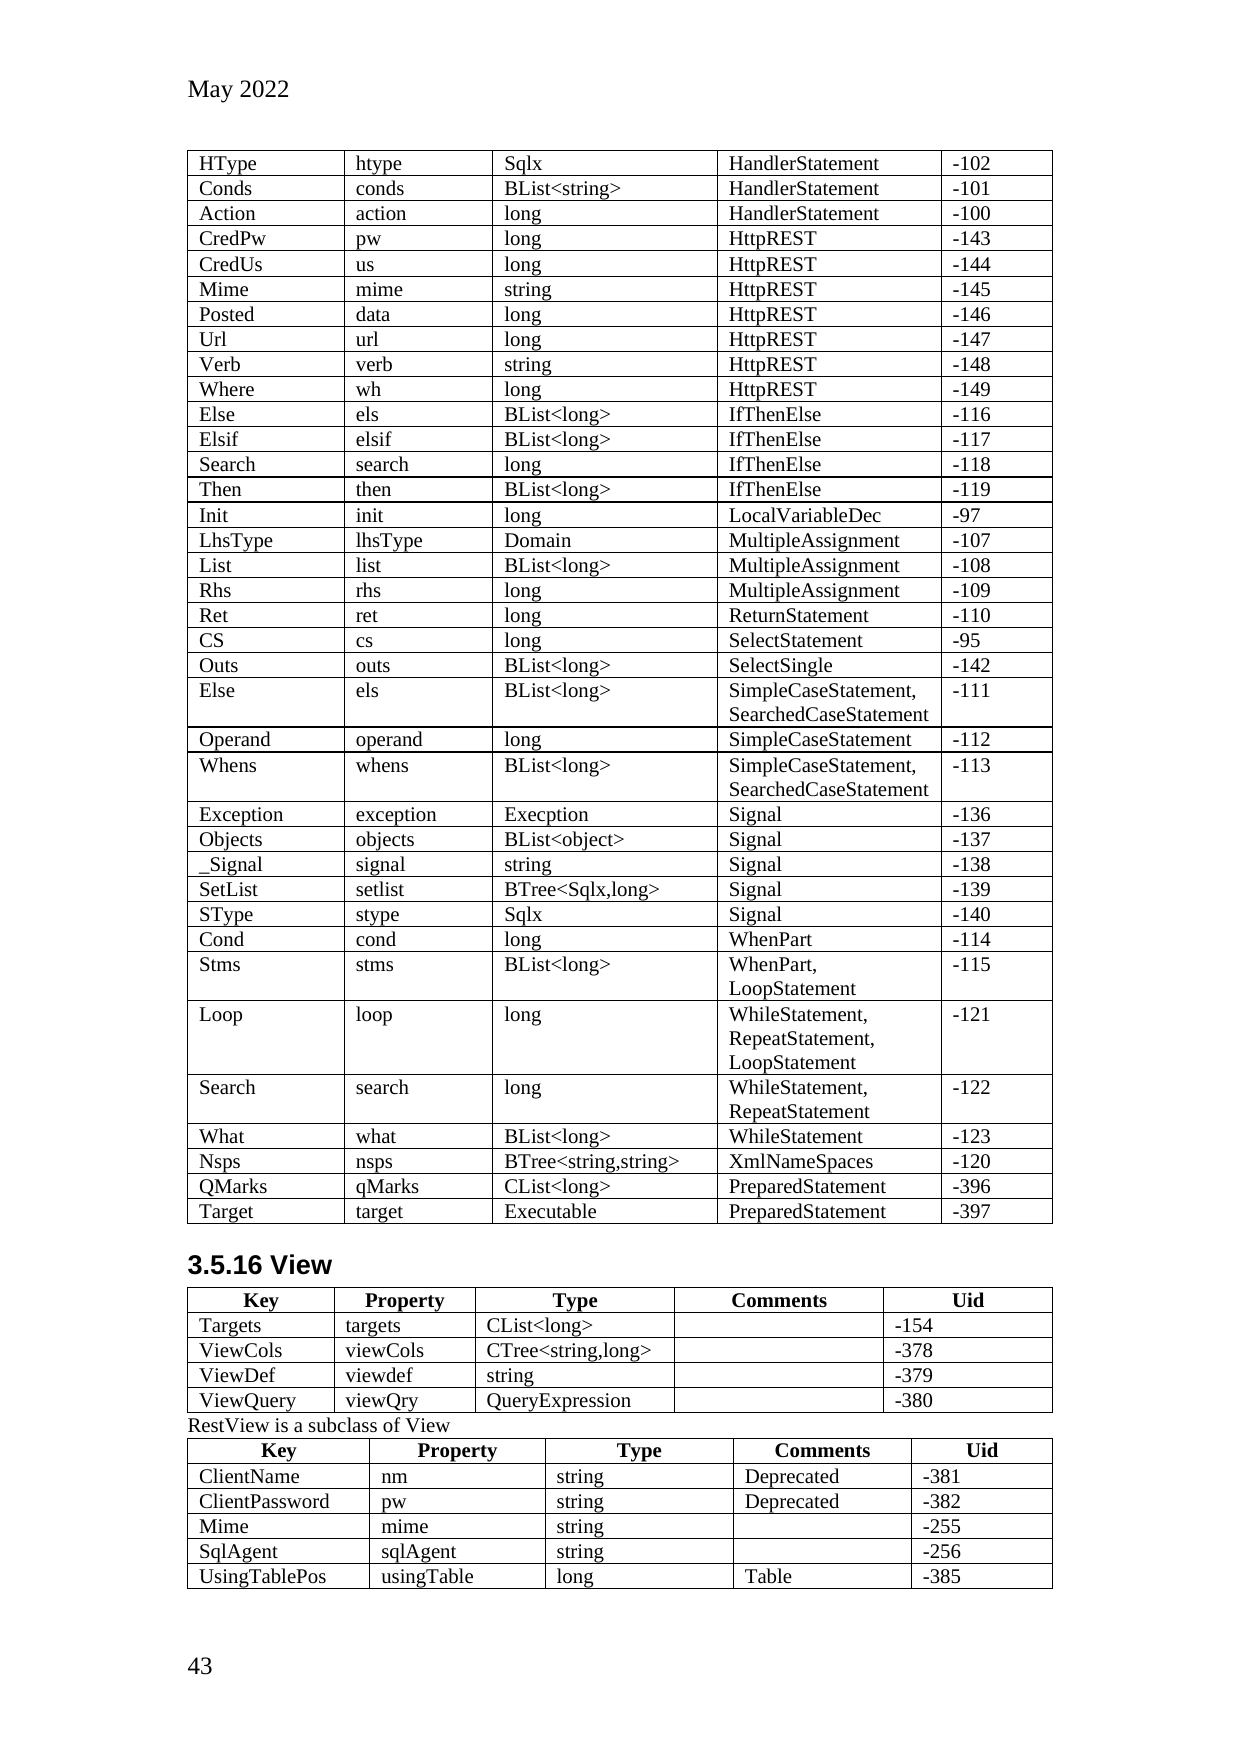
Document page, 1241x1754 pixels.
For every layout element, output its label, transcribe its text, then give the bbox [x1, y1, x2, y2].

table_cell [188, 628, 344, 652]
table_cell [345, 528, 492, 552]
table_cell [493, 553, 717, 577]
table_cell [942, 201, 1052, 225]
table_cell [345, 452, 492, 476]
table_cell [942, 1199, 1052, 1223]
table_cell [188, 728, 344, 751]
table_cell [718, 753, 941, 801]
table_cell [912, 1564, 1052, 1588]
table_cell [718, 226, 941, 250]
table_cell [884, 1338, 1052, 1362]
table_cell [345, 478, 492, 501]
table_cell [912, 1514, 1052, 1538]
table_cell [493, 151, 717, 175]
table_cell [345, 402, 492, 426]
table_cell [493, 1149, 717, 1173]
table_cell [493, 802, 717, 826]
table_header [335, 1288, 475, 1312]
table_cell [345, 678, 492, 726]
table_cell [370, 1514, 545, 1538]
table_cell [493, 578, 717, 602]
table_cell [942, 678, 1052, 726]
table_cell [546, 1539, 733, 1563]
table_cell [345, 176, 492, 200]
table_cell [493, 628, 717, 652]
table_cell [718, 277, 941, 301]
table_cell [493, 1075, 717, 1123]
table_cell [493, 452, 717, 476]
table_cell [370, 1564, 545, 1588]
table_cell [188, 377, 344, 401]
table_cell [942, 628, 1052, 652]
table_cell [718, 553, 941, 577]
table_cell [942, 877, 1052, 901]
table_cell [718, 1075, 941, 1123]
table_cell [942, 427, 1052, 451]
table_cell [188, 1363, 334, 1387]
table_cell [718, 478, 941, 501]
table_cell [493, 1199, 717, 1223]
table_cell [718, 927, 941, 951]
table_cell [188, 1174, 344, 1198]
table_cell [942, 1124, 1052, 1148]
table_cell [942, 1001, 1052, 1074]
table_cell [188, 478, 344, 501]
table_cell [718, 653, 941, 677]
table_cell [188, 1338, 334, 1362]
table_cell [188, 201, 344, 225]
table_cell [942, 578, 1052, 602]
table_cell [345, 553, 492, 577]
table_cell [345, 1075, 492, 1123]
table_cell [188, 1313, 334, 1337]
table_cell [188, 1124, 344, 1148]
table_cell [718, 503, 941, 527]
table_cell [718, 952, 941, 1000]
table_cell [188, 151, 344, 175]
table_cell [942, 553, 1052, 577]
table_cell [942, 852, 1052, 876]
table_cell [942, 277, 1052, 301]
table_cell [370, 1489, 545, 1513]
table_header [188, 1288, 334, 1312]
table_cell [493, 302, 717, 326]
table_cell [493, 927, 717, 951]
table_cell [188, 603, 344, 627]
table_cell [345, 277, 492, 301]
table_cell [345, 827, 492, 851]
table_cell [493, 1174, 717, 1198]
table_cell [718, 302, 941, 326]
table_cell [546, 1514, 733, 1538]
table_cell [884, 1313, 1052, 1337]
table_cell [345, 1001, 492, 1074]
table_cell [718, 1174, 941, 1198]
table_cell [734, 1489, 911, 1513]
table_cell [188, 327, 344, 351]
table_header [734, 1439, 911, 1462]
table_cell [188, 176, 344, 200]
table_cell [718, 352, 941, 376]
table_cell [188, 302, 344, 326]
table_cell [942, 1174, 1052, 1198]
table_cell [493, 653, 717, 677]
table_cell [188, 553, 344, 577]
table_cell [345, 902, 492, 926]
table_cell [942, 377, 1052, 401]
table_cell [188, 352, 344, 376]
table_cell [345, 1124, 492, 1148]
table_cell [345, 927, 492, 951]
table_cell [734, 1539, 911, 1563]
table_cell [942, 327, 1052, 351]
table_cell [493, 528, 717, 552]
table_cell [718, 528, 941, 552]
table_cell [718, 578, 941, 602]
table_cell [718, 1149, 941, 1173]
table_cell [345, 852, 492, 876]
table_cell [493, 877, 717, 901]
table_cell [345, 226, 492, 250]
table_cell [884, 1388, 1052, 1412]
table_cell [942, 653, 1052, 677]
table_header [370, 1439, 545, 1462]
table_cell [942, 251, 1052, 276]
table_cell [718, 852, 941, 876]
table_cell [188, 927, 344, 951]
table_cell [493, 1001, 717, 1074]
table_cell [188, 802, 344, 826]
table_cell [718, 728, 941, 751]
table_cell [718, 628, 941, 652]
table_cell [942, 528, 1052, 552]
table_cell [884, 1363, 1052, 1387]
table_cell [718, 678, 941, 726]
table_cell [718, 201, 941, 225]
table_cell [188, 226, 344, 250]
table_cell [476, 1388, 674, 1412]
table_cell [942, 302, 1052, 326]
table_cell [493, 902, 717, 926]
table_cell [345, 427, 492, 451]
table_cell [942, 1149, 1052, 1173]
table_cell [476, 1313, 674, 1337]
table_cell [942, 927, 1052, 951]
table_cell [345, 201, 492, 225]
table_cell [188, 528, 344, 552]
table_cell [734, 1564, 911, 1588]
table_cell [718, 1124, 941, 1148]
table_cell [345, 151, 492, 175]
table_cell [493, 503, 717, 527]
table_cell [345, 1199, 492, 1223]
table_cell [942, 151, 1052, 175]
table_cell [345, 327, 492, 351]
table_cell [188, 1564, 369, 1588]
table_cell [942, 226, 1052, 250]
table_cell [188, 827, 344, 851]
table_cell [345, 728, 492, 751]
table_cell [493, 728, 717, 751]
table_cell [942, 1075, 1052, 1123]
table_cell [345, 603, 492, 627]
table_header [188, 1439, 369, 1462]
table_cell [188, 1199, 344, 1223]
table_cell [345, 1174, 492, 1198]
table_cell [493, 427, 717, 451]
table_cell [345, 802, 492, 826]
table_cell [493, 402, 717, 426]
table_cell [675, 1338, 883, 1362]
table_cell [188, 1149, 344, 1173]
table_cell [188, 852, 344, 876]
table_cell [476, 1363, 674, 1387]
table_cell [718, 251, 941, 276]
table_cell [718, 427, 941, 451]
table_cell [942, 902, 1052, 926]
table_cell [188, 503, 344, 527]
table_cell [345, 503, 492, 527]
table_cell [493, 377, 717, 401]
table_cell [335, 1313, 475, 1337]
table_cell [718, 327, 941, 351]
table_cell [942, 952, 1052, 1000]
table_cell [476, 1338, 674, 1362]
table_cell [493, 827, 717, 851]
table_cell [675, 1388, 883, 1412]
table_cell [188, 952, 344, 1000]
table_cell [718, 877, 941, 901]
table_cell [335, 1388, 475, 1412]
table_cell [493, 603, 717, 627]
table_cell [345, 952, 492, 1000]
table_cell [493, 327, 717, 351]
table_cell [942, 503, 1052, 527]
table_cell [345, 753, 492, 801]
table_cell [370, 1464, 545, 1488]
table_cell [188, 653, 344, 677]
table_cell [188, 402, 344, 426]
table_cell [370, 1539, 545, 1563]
subtitle 3.5.16 View [187, 1249, 1053, 1281]
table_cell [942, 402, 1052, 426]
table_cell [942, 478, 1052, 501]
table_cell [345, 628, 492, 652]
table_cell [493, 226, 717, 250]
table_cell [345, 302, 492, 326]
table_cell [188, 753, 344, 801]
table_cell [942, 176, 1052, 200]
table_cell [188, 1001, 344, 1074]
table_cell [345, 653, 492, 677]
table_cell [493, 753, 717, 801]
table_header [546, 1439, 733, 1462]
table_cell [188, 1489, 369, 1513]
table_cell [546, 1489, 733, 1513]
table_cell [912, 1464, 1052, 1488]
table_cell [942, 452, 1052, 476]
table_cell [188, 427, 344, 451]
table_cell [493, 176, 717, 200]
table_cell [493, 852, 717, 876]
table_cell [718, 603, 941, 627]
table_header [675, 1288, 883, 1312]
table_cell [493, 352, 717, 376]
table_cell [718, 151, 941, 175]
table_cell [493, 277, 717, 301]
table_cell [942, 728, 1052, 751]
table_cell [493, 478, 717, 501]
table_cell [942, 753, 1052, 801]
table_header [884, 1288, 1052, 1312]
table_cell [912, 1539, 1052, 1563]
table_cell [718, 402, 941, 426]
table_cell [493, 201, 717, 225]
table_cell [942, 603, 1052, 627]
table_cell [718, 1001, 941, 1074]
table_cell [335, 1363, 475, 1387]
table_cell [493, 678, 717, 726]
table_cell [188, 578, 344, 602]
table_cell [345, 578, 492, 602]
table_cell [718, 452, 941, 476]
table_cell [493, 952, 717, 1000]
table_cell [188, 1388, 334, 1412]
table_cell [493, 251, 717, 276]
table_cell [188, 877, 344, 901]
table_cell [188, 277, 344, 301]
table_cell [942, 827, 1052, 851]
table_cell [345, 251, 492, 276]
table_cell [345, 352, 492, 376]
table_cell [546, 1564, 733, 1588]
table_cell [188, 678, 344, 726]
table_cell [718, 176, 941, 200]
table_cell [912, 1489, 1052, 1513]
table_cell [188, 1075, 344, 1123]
text RestView is a subclass of View [187, 1413, 1053, 1437]
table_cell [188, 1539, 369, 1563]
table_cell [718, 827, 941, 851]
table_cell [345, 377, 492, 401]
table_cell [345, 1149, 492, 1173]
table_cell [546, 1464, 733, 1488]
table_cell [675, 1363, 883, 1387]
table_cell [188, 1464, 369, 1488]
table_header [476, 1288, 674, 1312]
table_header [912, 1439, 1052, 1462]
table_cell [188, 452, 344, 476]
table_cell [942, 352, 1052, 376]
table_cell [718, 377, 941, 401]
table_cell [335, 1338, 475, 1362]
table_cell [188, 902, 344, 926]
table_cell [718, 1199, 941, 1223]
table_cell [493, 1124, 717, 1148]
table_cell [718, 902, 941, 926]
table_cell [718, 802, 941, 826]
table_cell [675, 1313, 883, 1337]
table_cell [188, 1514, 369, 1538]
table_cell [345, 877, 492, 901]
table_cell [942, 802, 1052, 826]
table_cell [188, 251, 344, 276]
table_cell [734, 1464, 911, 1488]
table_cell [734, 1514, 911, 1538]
